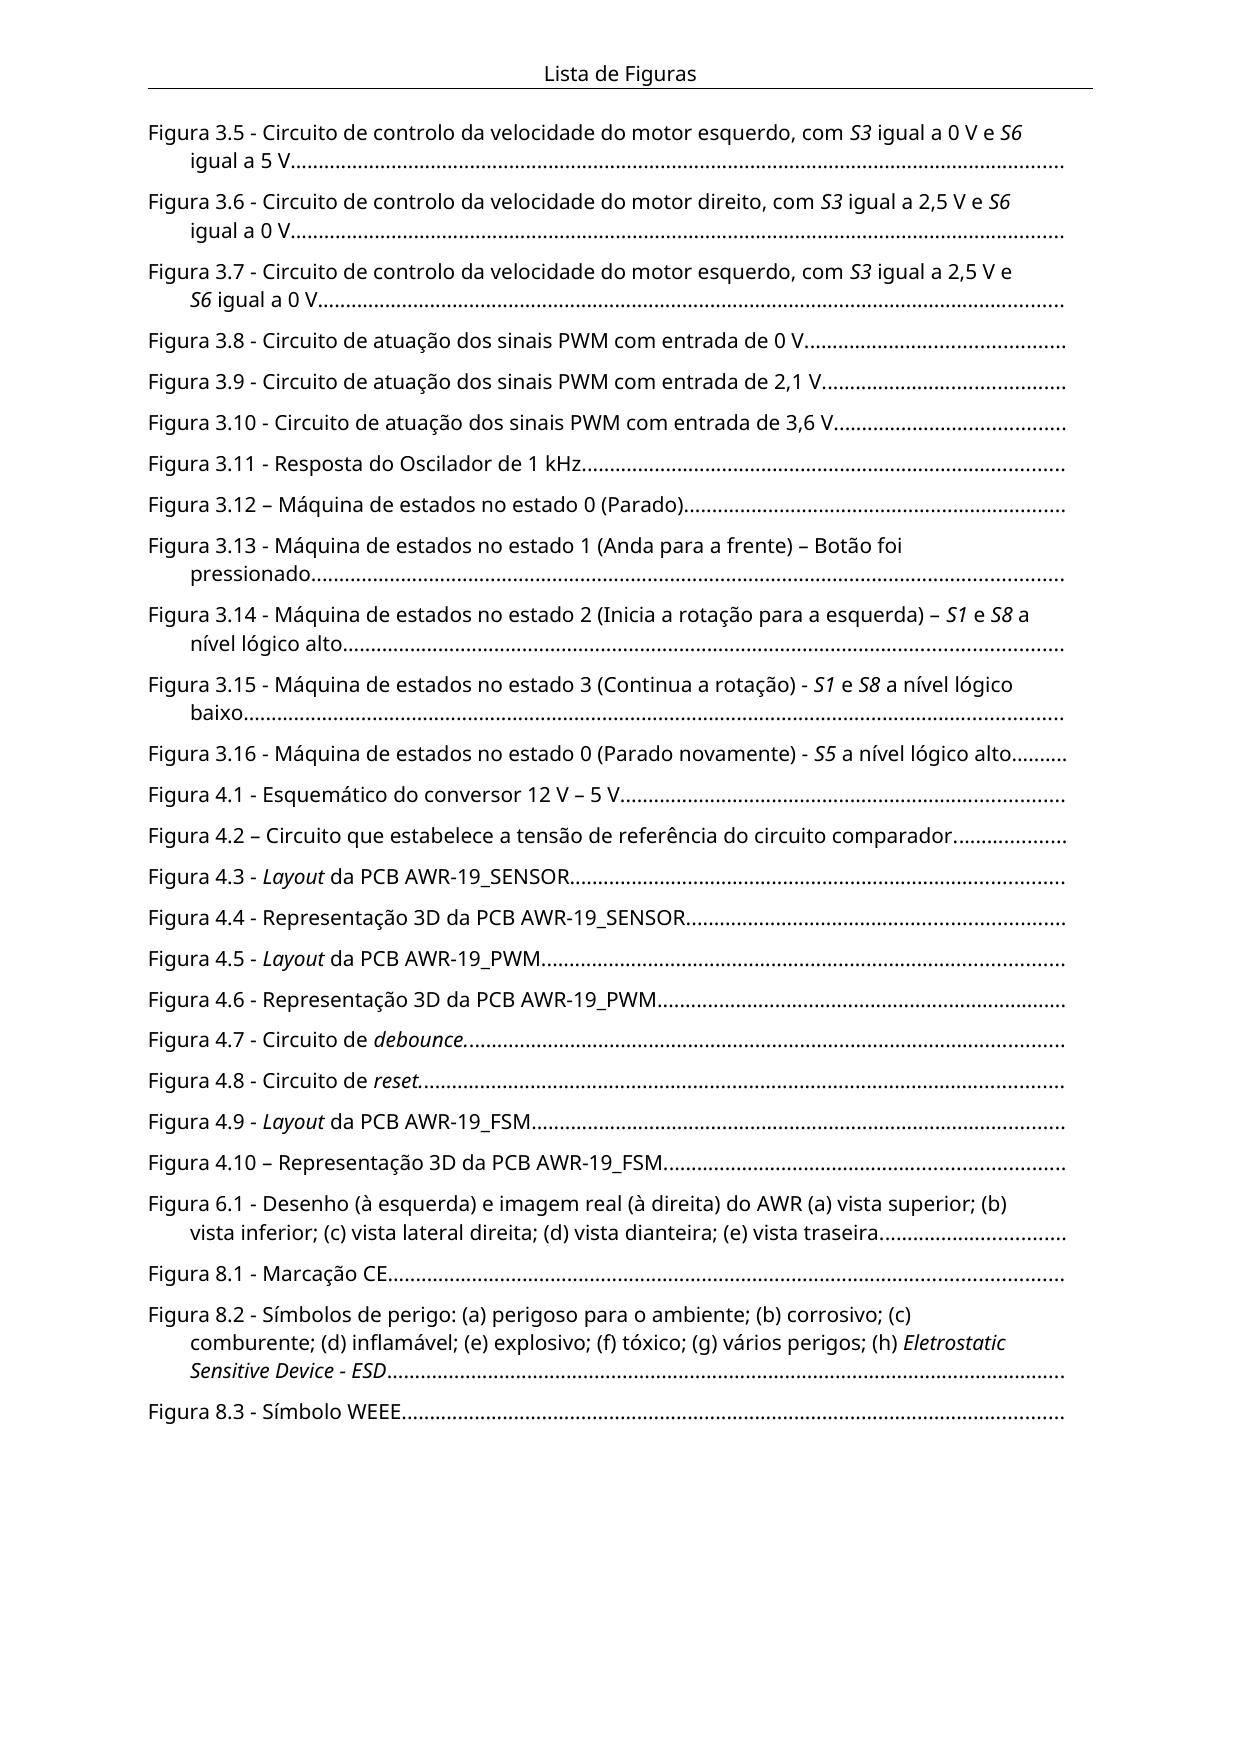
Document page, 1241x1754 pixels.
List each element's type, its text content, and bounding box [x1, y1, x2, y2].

text Figura 3.6 - Circuito de controlo da velocidade do motor direito, com S3 igual a 2,5 V e S6 igual a 0 V. 36 [148, 187, 1033, 244]
text Figura 4.5 - Layout da PCB AWR-19_PWM. 45 [148, 944, 1033, 972]
text Figura 3.8 - Circuito de atuação dos sinais PWM com entrada de 0 V. 38 [148, 326, 1033, 355]
text Figura 4.10 – Representação 3D da PCB AWR-19_FSM. 47 [148, 1148, 1033, 1177]
text Figura 3.5 - Circuito de controlo da velocidade do motor esquerdo, com S3 igual a 0 V e S6 igual a 5 V. 36 [148, 118, 1033, 175]
text Figura 4.9 - Layout da PCB AWR-19_FSM. 47 [148, 1107, 1033, 1136]
text Figura 4.8 - Circuito de reset. 46 [148, 1067, 1033, 1095]
text Figura 4.3 - Layout da PCB AWR-19_SENSOR. 44 [148, 862, 1033, 890]
text Figura 4.2 – Circuito que estabelece a tensão de referência do circuito comparador. 44 [148, 821, 1033, 849]
text Figura 6.1 - Desenho (à esquerda) e imagem real (à direita) do AWR (a) vista superior; (b) vista inferior; (c) vista lateral direita; (d) vista dianteira; (e) vista traseira. 55 [148, 1189, 1033, 1246]
text Figura 3.11 - Resposta do Oscilador de 1 kHz. 39 [148, 449, 1033, 477]
text Figura 3.14 - Máquina de estados no estado 2 (Inicia a rotação para a esquerda) – S1 e S8 a nível lógico alto. 41 [148, 600, 1033, 657]
text Figura 4.6 - Representação 3D da PCB AWR-19_PWM. 45 [148, 985, 1033, 1013]
text Figura 4.1 - Esquemático do conversor 12 V – 5 V. 43 [148, 780, 1033, 808]
text Figura 3.15 - Máquina de estados no estado 3 (Continua a rotação) - S1 e S8 a nível lógico baixo. 41 [148, 670, 1033, 727]
text Figura 3.9 - Circuito de atuação dos sinais PWM com entrada de 2,1 V. 38 [148, 367, 1033, 396]
text Figura 3.12 – Máquina de estados no estado 0 (Parado). 40 [148, 490, 1033, 518]
text Figura 3.13 - Máquina de estados no estado 1 (Anda para a frente) – Botão foi pressionado. 40 [148, 531, 1033, 588]
text Figura 8.1 - Marcação CE. 62 [148, 1259, 1033, 1287]
text Figura 4.4 - Representação 3D da PCB AWR-19_SENSOR. 44 [148, 903, 1033, 931]
text Figura 3.16 - Máquina de estados no estado 0 (Parado novamente) - S5 a nível lógico alto. 42 [148, 739, 1033, 767]
text Figura 8.2 - Símbolos de perigo: (a) perigoso para o ambiente; (b) corrosivo; (c) comburente; (d) inflamável; (e) explosivo; (f) tóxico; (g) vários perigos; (h) Eletrostatic Sensitive Device - ESD. 63 [148, 1300, 1033, 1385]
text Figura 3.7 - Circuito de controlo da velocidade do motor esquerdo, com S3 igual a 2,5 V e S6 igual a 0 V. 37 [148, 257, 1033, 314]
text Figura 4.7 - Circuito de debounce. 46 [148, 1026, 1033, 1054]
text Figura 8.3 - Símbolo WEEE. 63 [148, 1397, 1033, 1426]
text Figura 3.10 - Circuito de atuação dos sinais PWM com entrada de 3,6 V. 39 [148, 408, 1033, 437]
